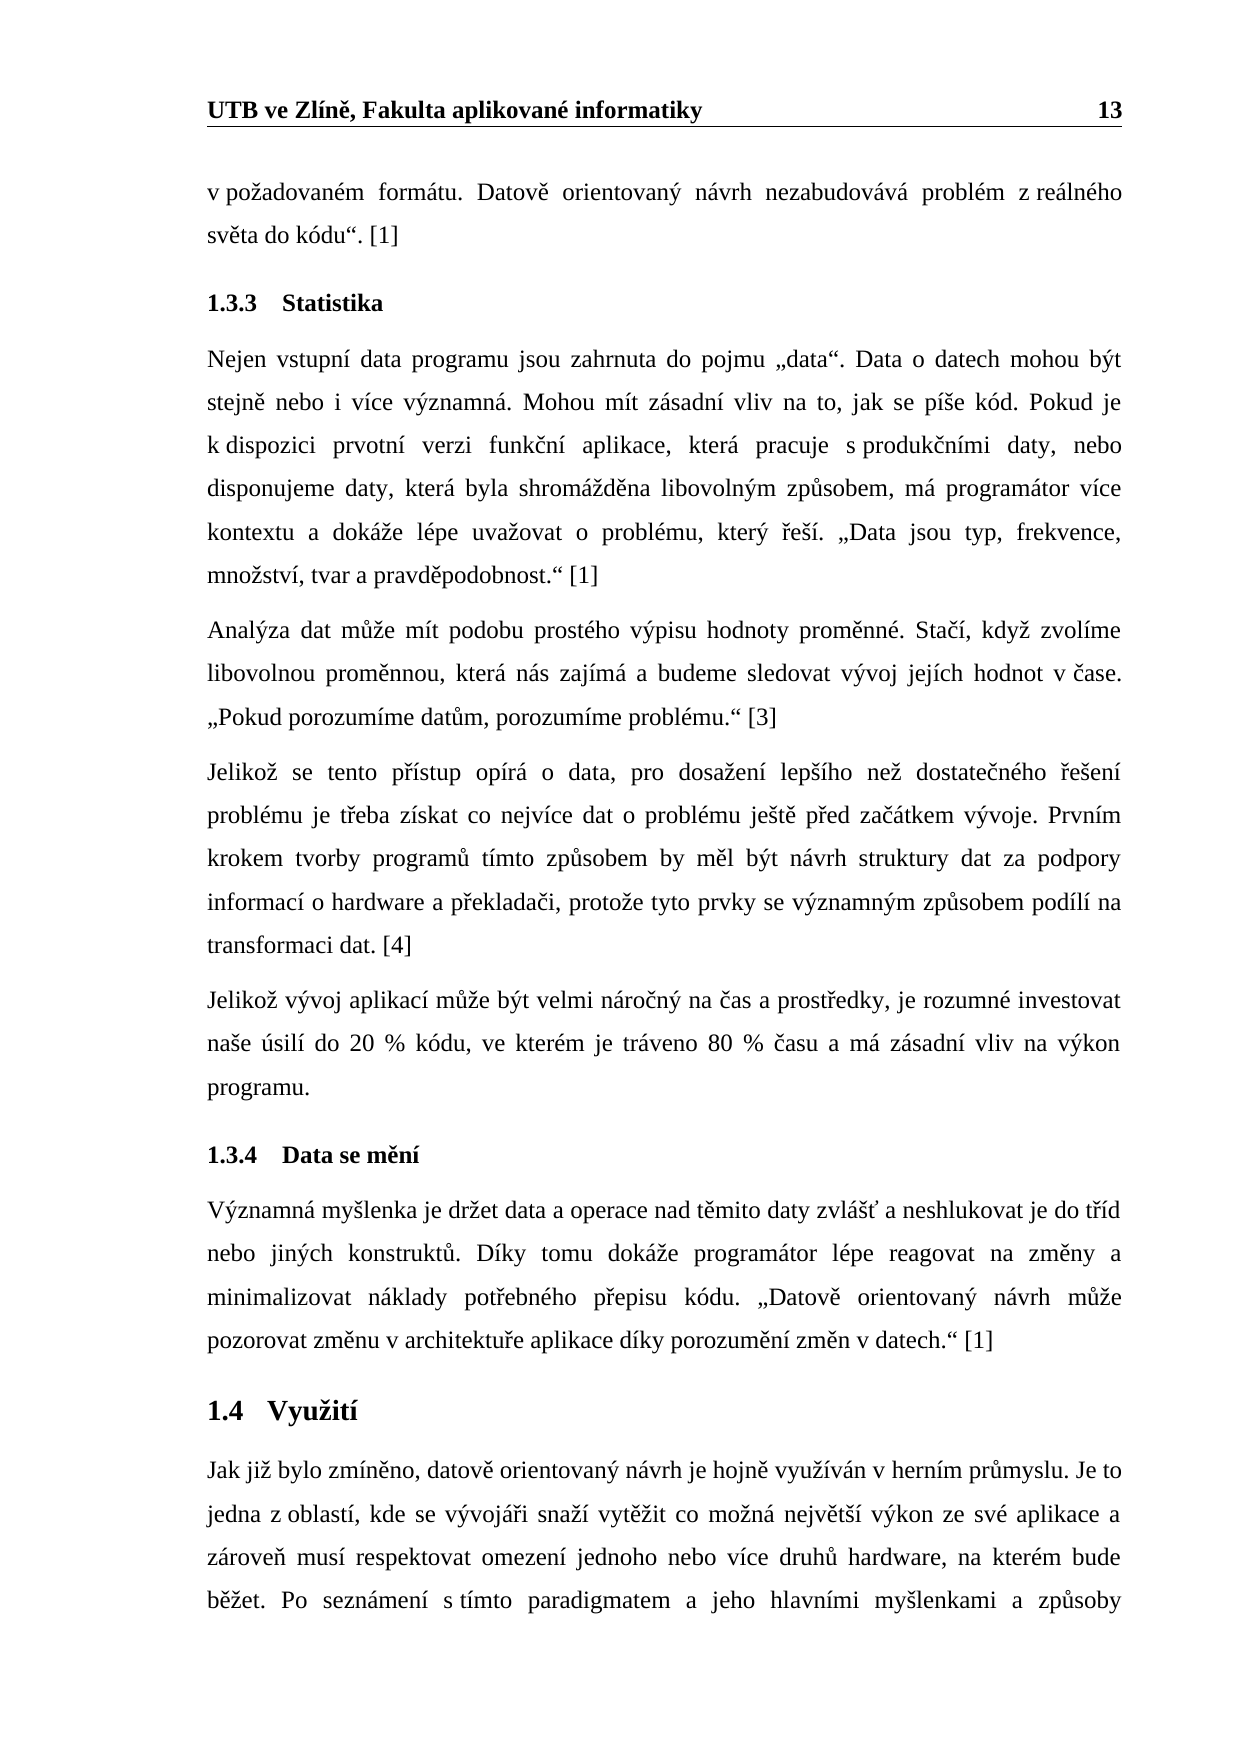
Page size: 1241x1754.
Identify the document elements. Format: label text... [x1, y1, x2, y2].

text Jelikož se tento přístup opírá o data, pro dosažení lepšího než dostatečného řešení problému je třeba získat co nejvíce dat o problému ještě před začátkem vývoje. Prvním krokem tvorby programů tímto způsobem by měl být návrh struktury dat za podpory informací o hardware a překladači, protože tyto prvky se významným způsobem podílí na transformaci dat. [4] [207, 757, 1122, 958]
text Nejen vstupní data programu jsou zahrnuta do pojmu „data“. Data o datech mohou být stejně nebo i více významná. Mohou mít zásadní vliv na to, jak se píše kód. Pokud je k dispozici prvotní verzi funkční aplikace, která pracuje s produkčními daty, nebo disponujeme daty, která byla shromážděna libovolným způsobem, má programátor více kontextu a dokáže lépe uvažovat o problému, který řeší. „Data jsou typ, frekvence, množství, tvar a pravděpodobnost.“ [1] [207, 344, 1122, 588]
subtitle Statistika [207, 288, 1122, 317]
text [207, 177, 1122, 249]
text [207, 1456, 1122, 1614]
subtitle Využití [207, 1393, 1122, 1426]
text Analýza dat může mít podobu prostého výpisu hodnoty proměnné. Stačí, když zvolíme libovolnou proměnnou, která nás zajímá a budeme sledovat vývoj jejích hodnot v čase. „Pokud porozumíme datům, porozumíme problému.“ [3] [207, 615, 1122, 730]
text Jelikož vývoj aplikací může být velmi náročný na čas a prostředky, je rozumné investovat naše úsilí do 20 % kódu, ve kterém je tráveno 80 % času a má zásadní vliv na výkon programu. [207, 985, 1122, 1100]
text Významná myšlenka je držet data a operace nad těmito daty zvlášť a neshlukovat je do tříd nebo jiných konstruktů. Díky tomu dokáže programátor lépe reagovat na změny a minimalizovat náklady potřebného přepisu kódu. „Datově orientovaný návrh může pozorovat změnu v architektuře aplikace díky porozumění změn v datech.“ [1] [207, 1195, 1122, 1353]
subtitle Data se mění [207, 1140, 1122, 1168]
